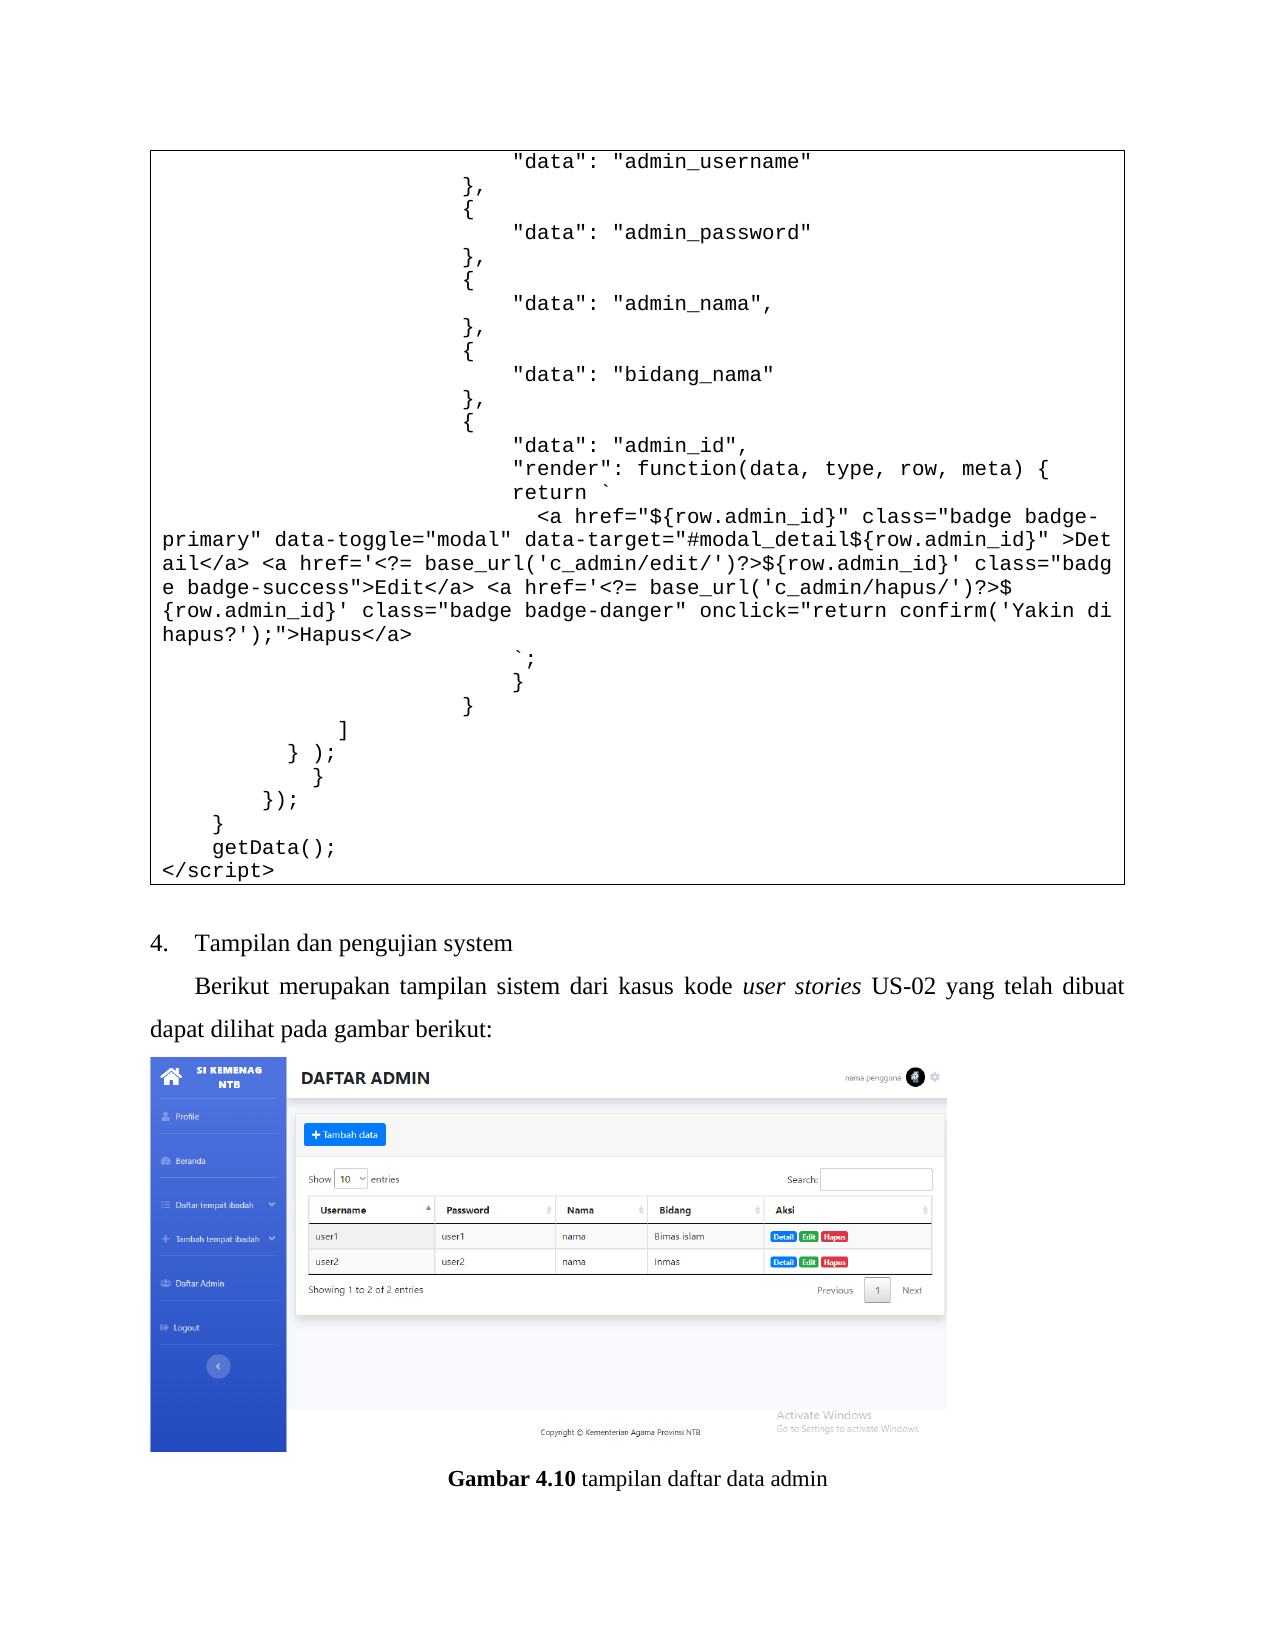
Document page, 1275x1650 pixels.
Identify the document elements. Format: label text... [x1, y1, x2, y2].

list Tampilan dan pengujian system [150, 928, 1125, 957]
text Berikut merupakan tampilan sistem dari kasus kode user stories US-02 yang telah dibuat dapat dilihat pada gambar berikut: [150, 971, 1125, 1043]
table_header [151, 151, 1124, 884]
text Gambar 4.10 tampilan daftar data admin [150, 1465, 1125, 1492]
picture [150, 1057, 947, 1452]
